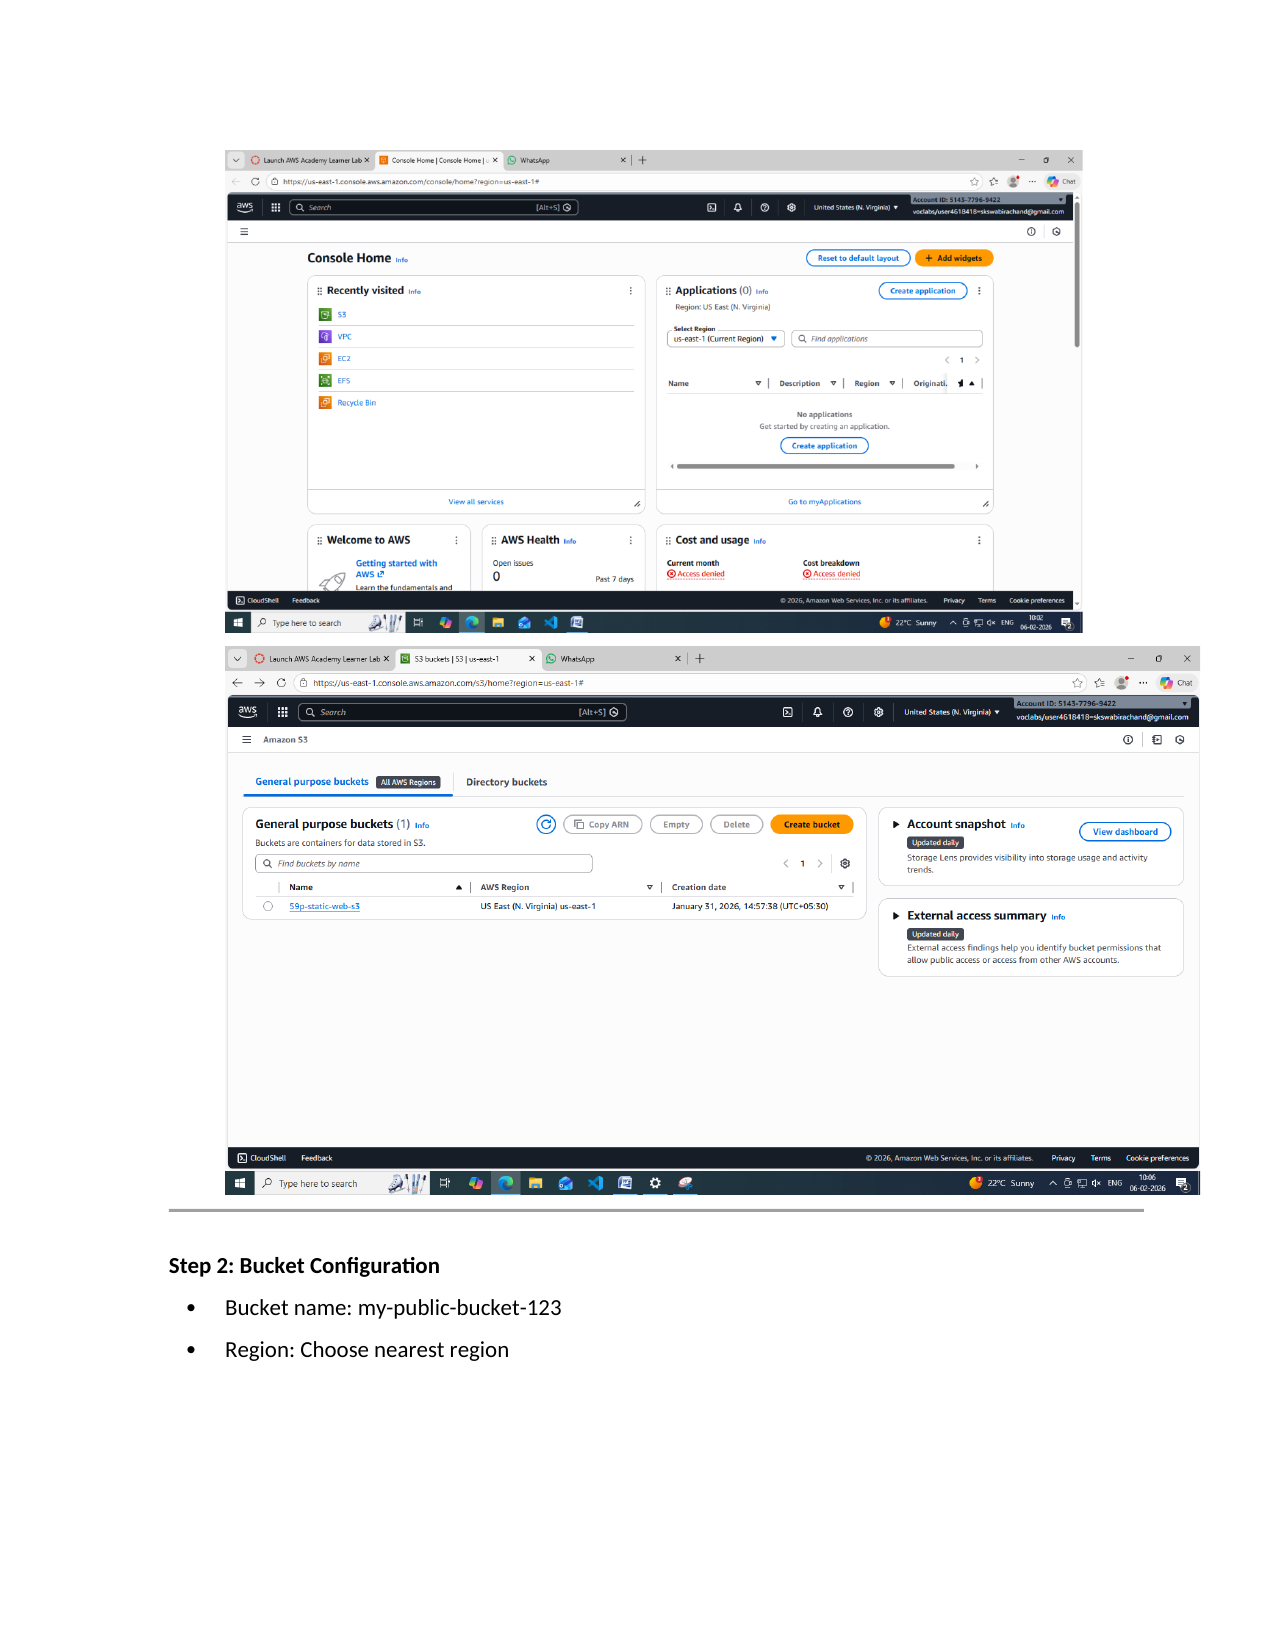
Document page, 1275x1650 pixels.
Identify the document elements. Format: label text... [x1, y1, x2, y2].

list Step 2: Bucket Configuration [169, 1251, 1125, 1279]
list Region: Choose nearest region [187, 1335, 1125, 1363]
picture [225, 150, 1083, 633]
picture [225, 646, 1200, 1195]
list Bucket name: my-public-bucket-123 [187, 1293, 1125, 1321]
